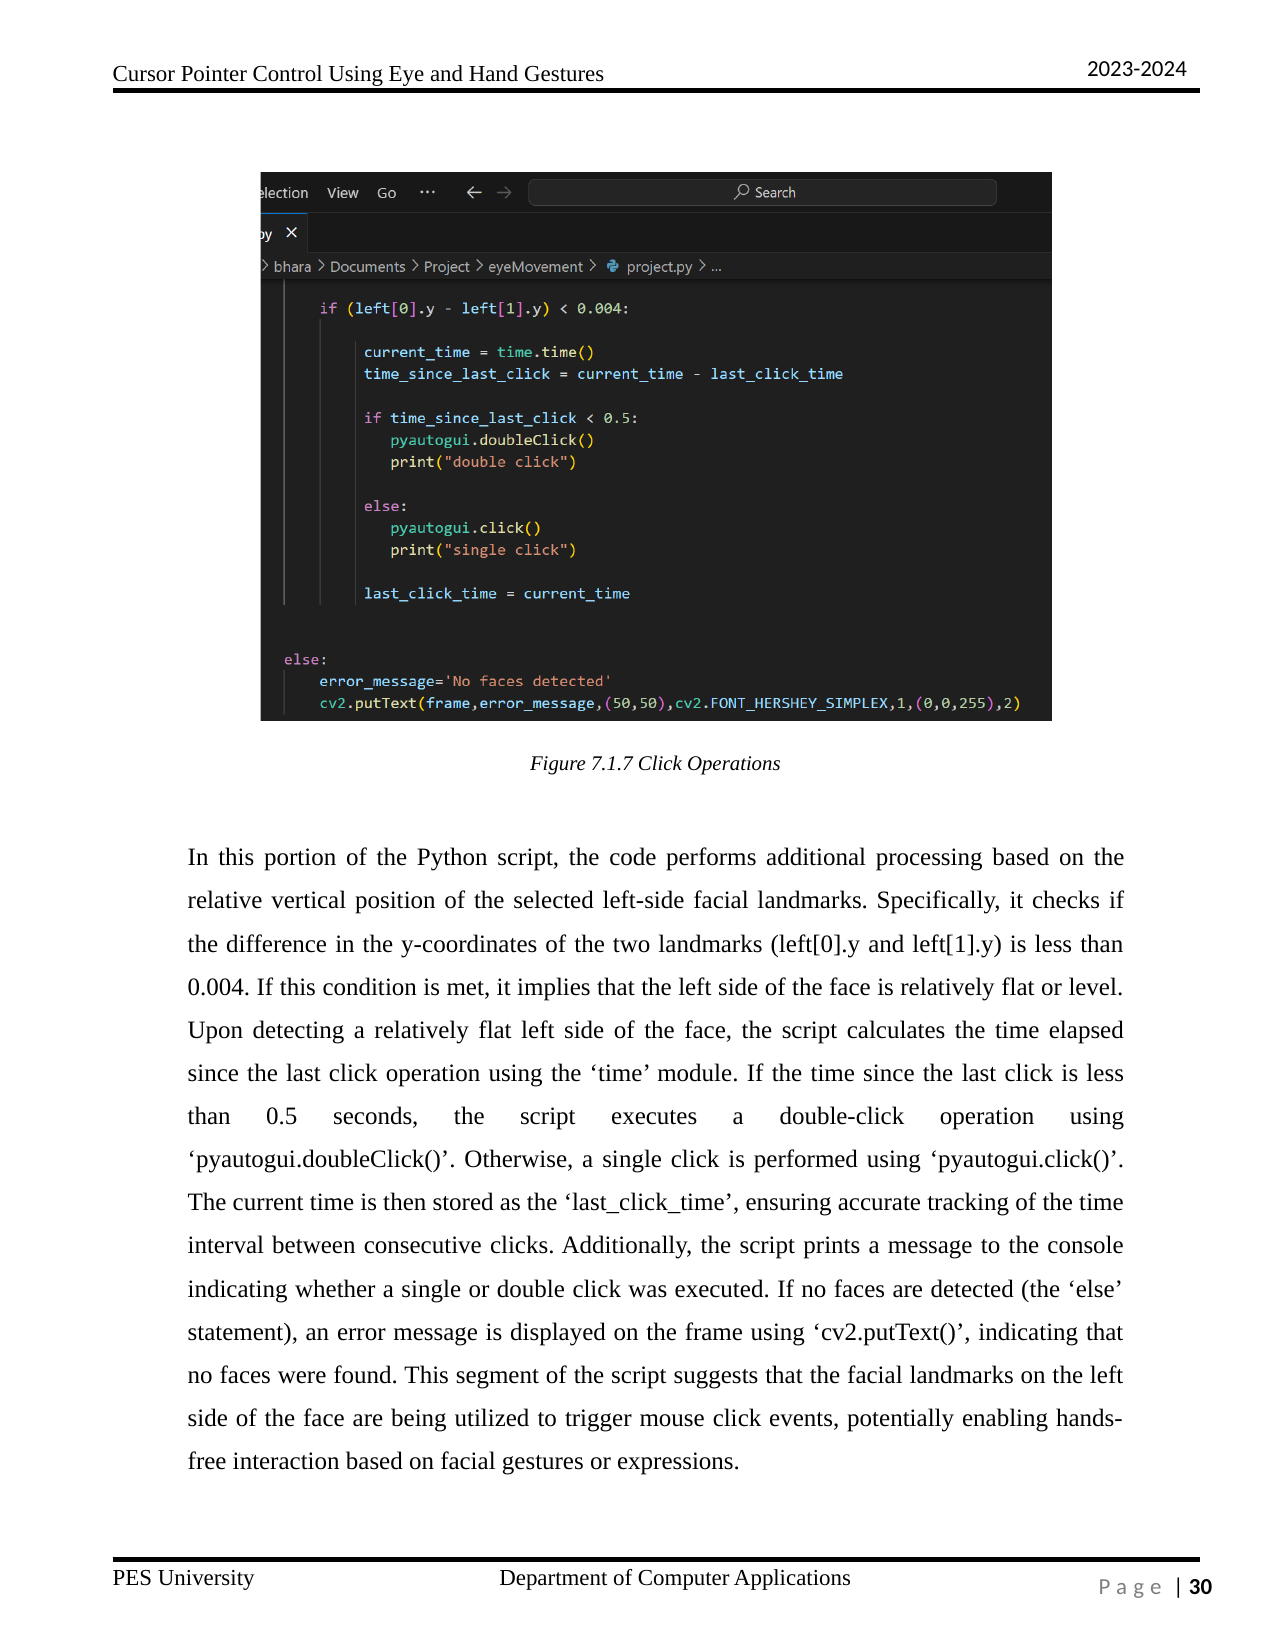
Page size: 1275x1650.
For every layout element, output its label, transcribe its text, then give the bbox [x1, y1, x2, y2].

text Figure 7.1.7 Click Operations [187, 751, 1125, 775]
picture [260, 172, 1052, 721]
text In this portion of the Python script, the code performs additional processing based on the relative vertical position of the selected left-side facial landmarks. Specifically, it checks if the difference in the y-coordinates of the two landmarks (left[0].y and left[1].y) is less than 0.004. If this condition is met, it implies that the left side of the face is relatively flat or level. Upon detecting a relatively flat left side of the face, the script calculates the time elapsed since the last click operation using the ‘time’ module. If the time since the last click is less than 0.5 seconds, the script executes a double-click operation using ‘pyautogui.doubleClick()’. Otherwise, a single click is performed using ‘pyautogui.click()’. The current time is then stored as the ‘last_click_time’, ensuring accurate tracking of the time interval between consecutive clicks. Additionally, the script prints a message to the console indicating whether a single or double click was executed. If no faces are detected (the ‘else’ statement), an error message is displayed on the frame using ‘cv2.putText()’, indicating that no faces were found. This segment of the script suggests that the facial landmarks on the left side of the face are being utilized to trigger mouse click events, potentially enabling hands-free interaction based on facial gestures or expressions. [187, 842, 1125, 1475]
